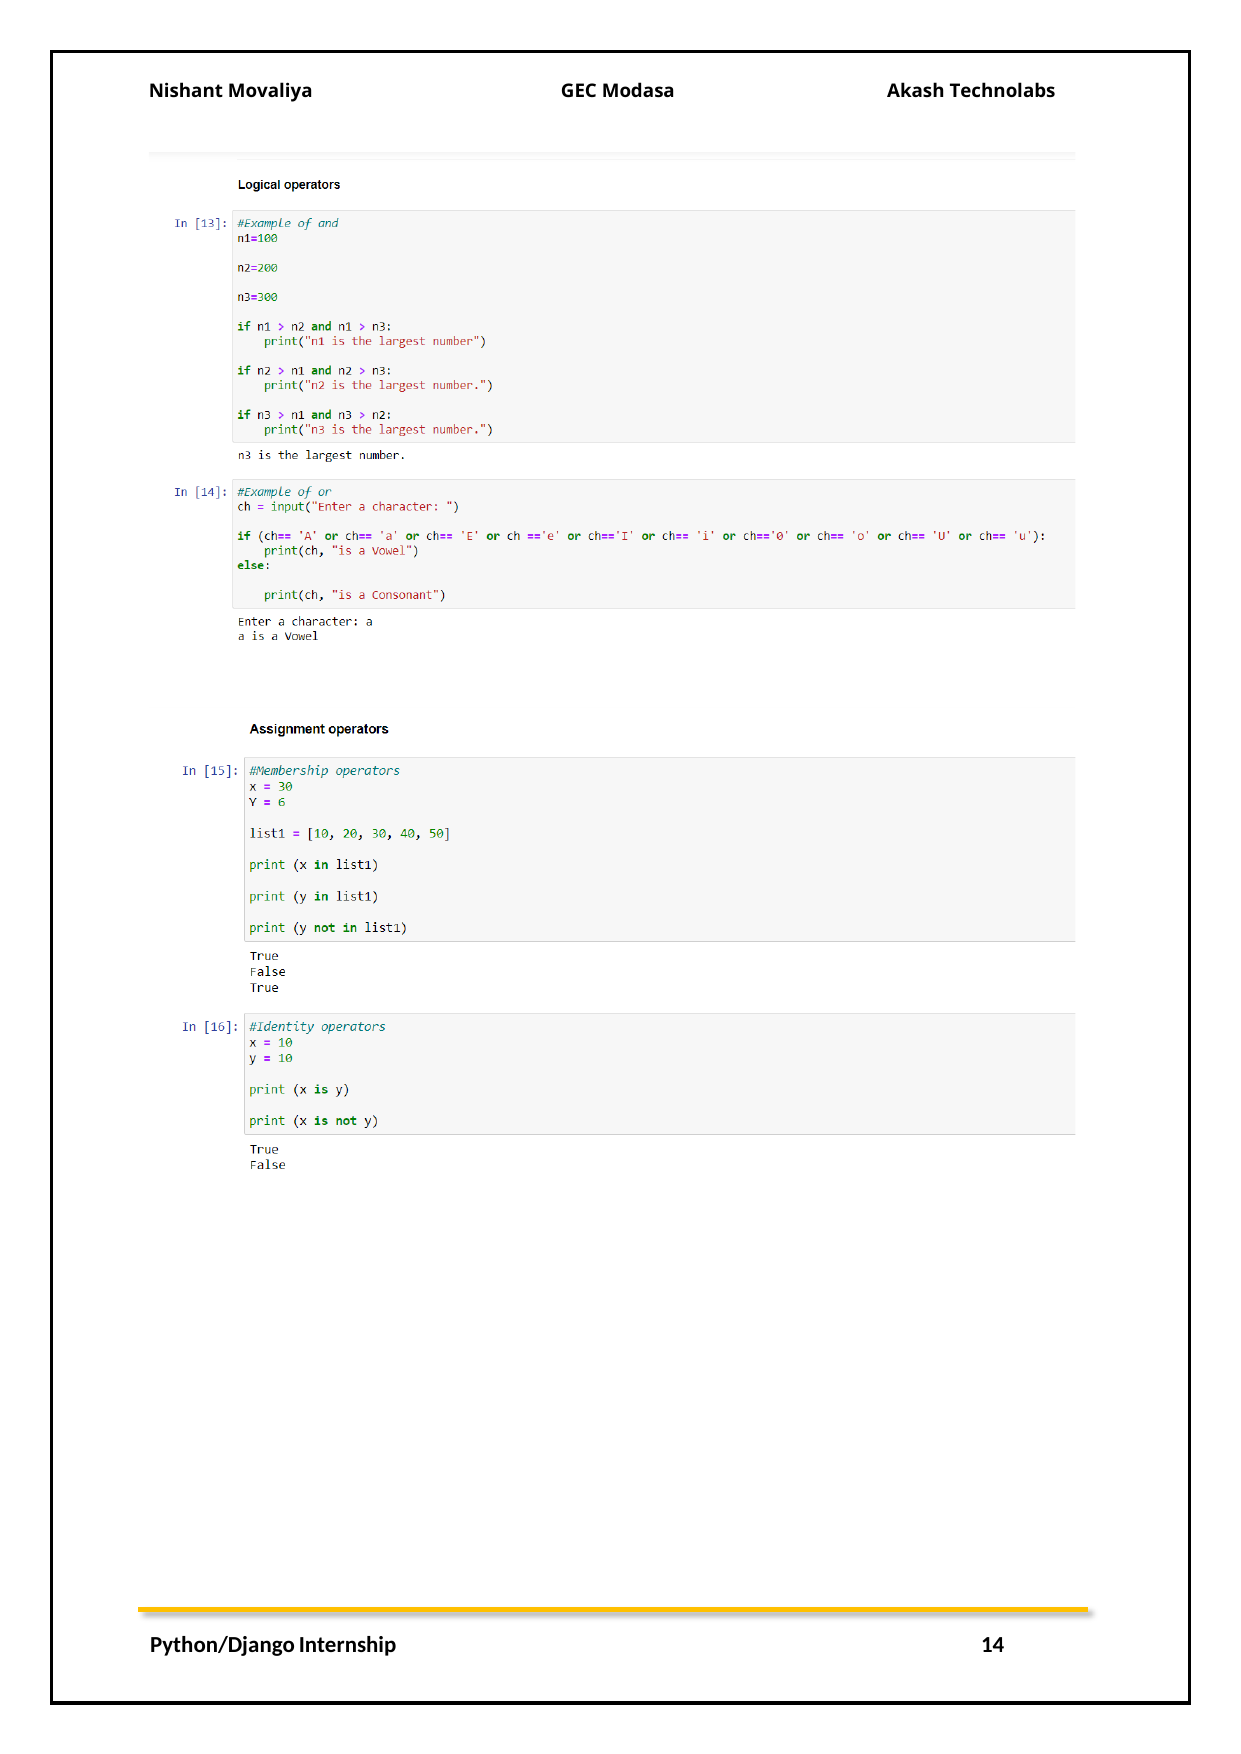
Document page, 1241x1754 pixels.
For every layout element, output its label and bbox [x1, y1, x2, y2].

picture [148, 152, 1076, 665]
picture [148, 707, 1076, 1186]
picture [133, 1602, 1102, 1625]
